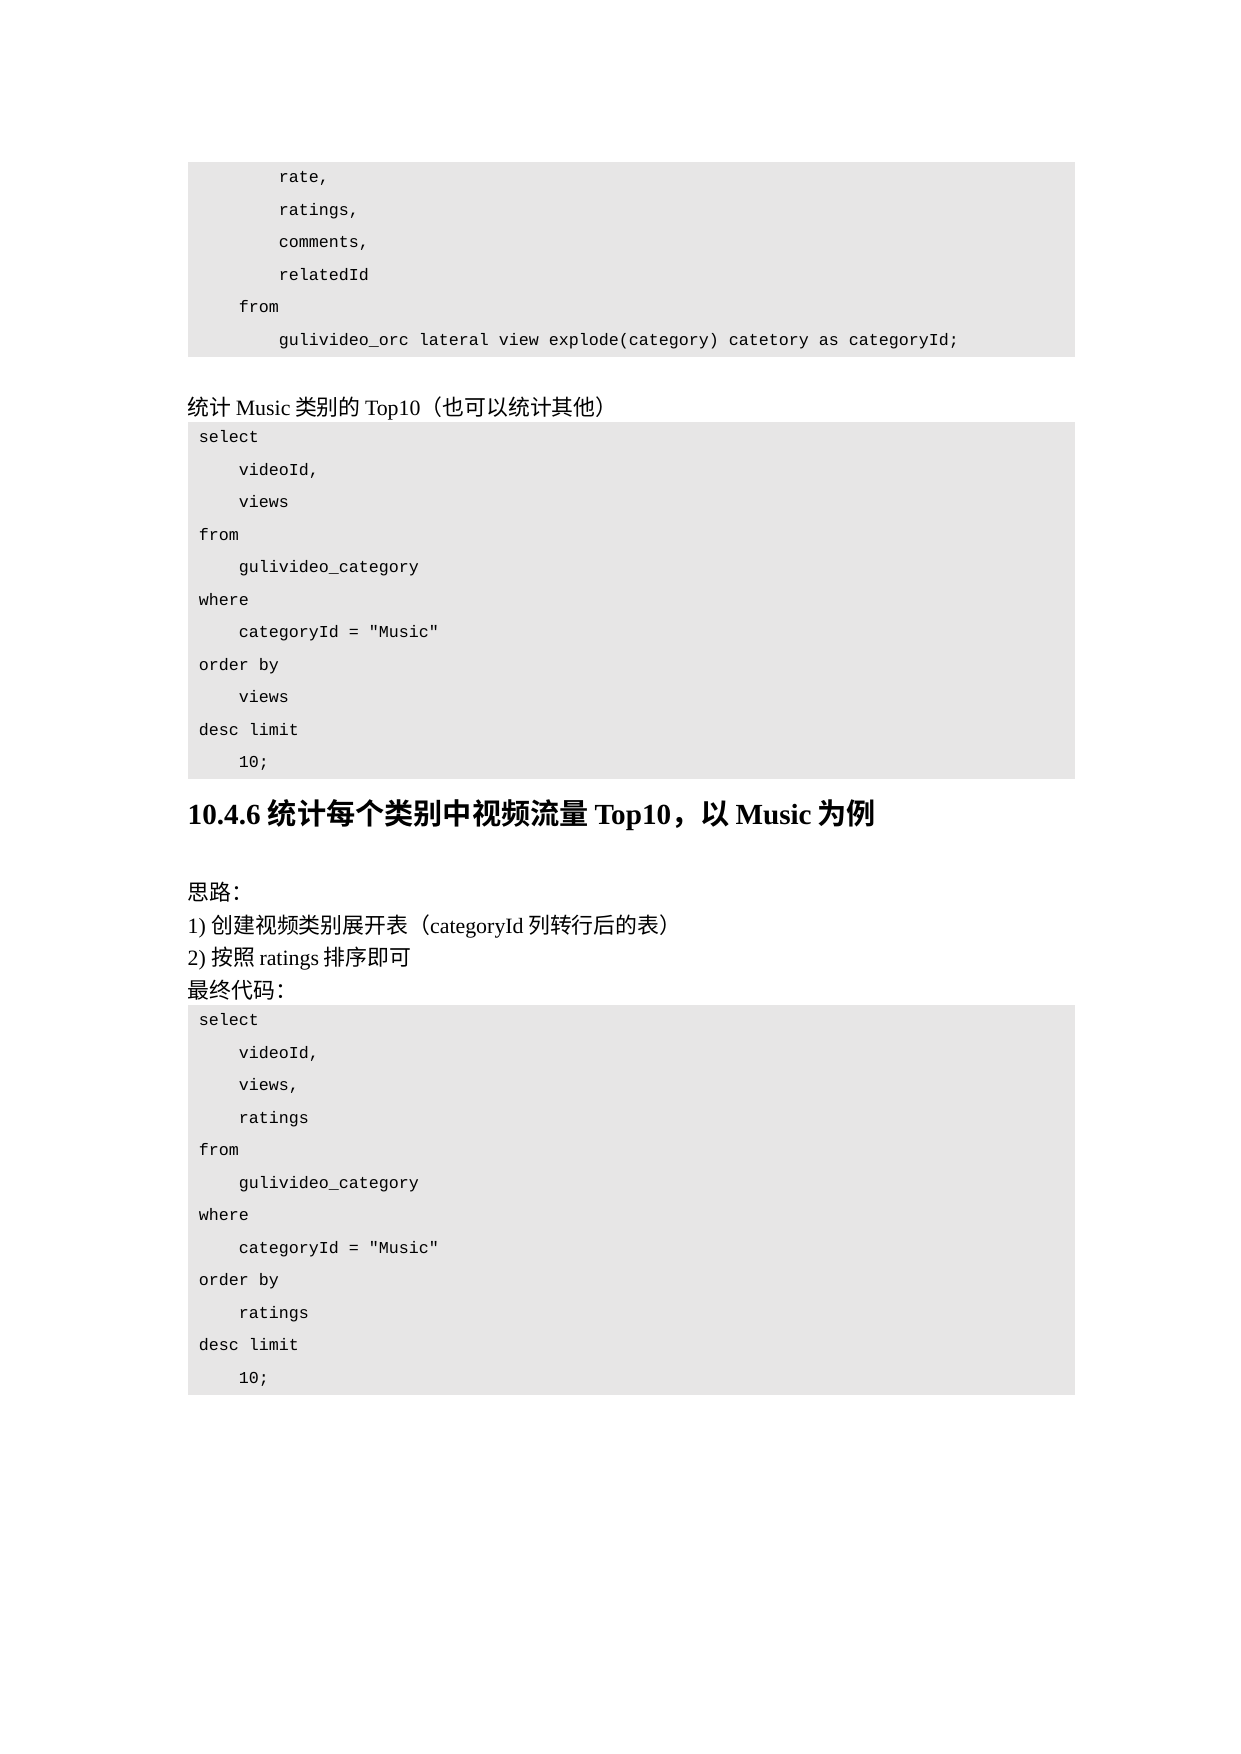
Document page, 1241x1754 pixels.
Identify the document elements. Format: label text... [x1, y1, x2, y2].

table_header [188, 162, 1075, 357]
text 统计Music类别的Top10（也可以统计其他） [187, 389, 1053, 422]
text 2) 按照ratings排序即可 [187, 940, 1053, 972]
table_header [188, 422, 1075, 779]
text 1) 创建视频类别展开表（categoryId列转行后的表） [187, 907, 1053, 940]
subtitle 10.4.6 统计每个类别中视频流量Top10，以Music为例 [187, 779, 1053, 844]
text 思路： [187, 875, 1053, 907]
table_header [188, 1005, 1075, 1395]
text 最终代码： [187, 972, 1053, 1005]
